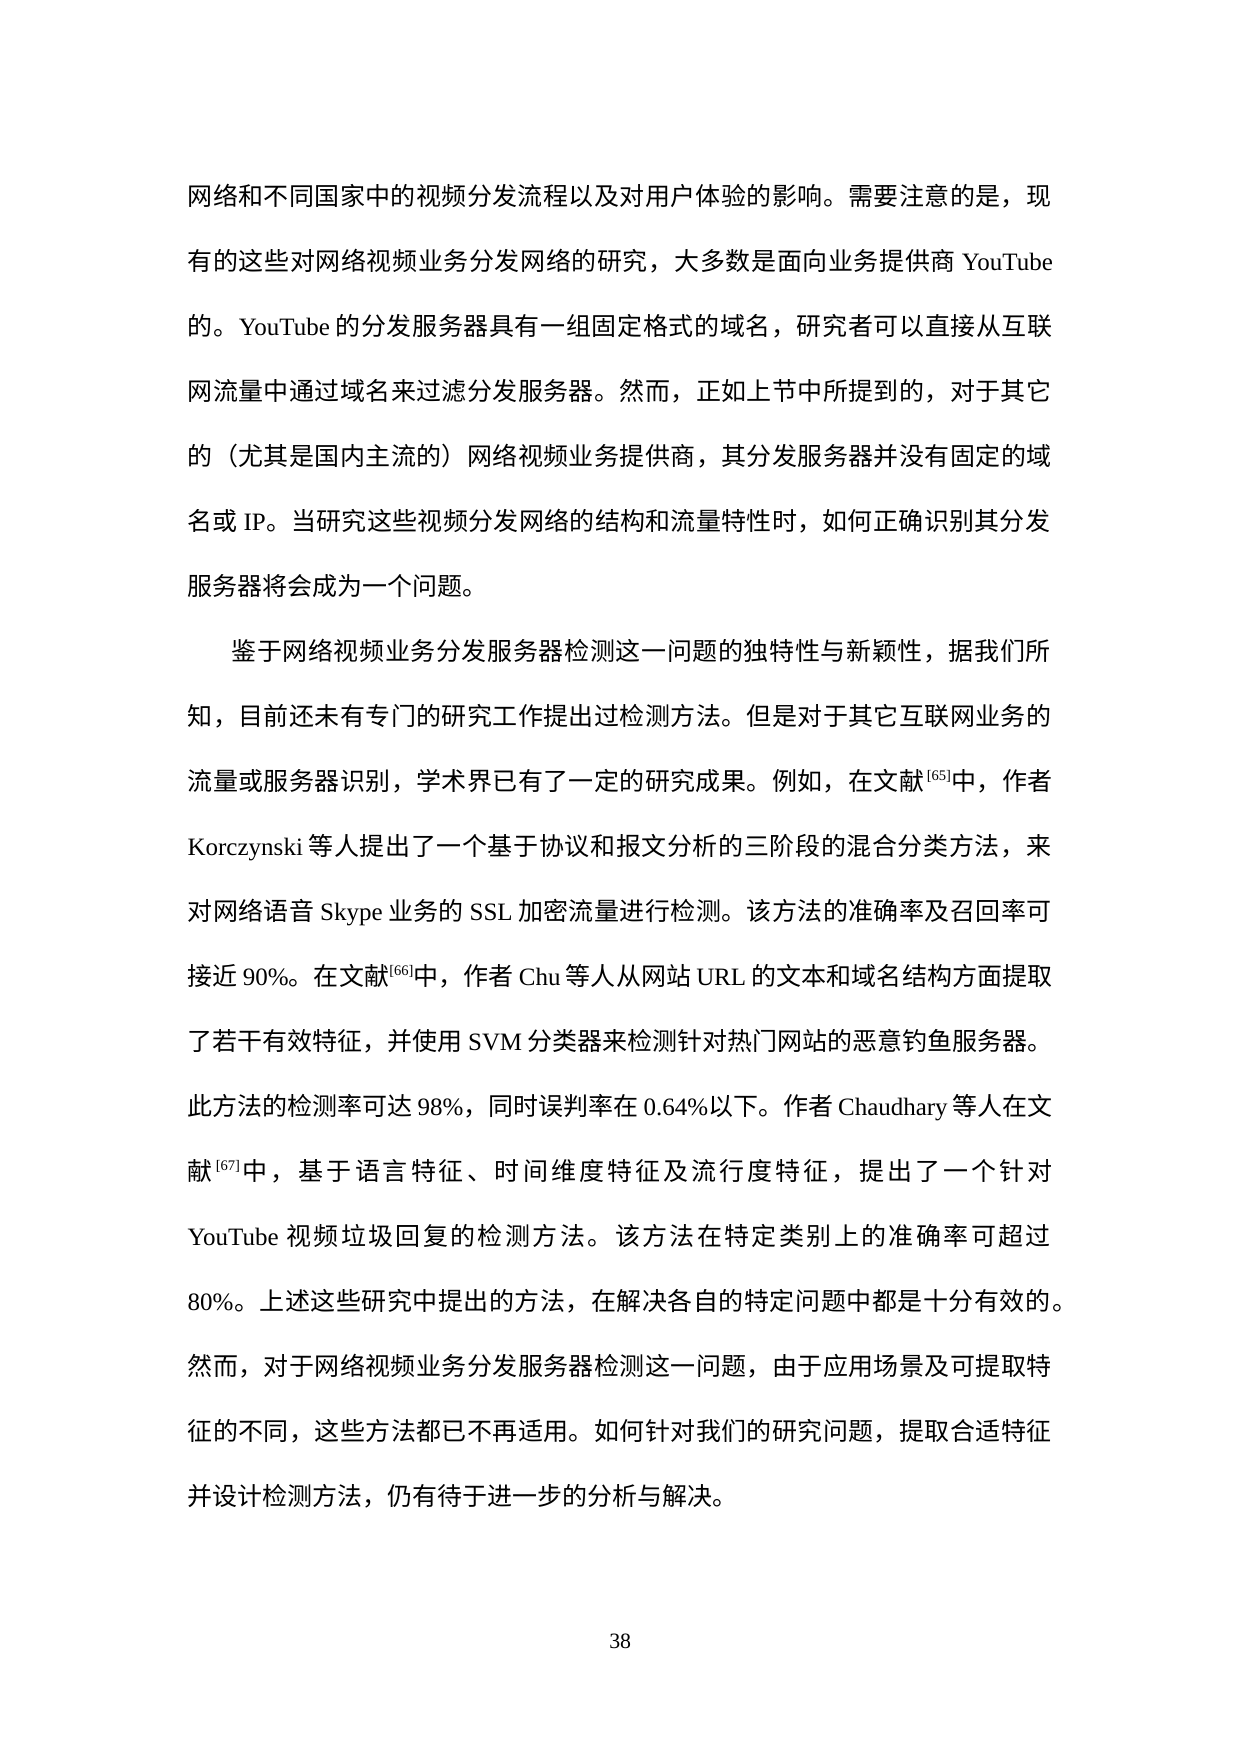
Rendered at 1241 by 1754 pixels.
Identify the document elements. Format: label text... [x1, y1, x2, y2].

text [187, 162, 1053, 617]
text 鉴于网络视频业务分发服务器检测这一问题的独特性与新颖性，据我们所知，目前还未有专门的研究工作提出过检测方法。但是对于其它互联网业务的流量或服务器识别，学术界已有了一定的研究成果。例如，在文献[65]中，作者Korczynski等人提出了一个基于协议和报文分析的三阶段的混合分类方法，来对网络语音Skype业务的SSL加密流量进行检测。该方法的准确率及召回率可接近90%。在文献[66]中，作者Chu等人从网站URL的文本和域名结构方面提取了若干有效特征，并使用SVM分类器来检测针对热门网站的恶意钓鱼服务器。此方法的检测率可达98%，同时误判率在0.64%以下。作者Chaudhary等人在文献[67]中，基于语言特征、时间维度特征及流行度特征，提出了一个针对YouTube视频垃圾回复的检测方法。该方法在特定类别上的准确率可超过80%。上述这些研究中提出的方法，在解决各自的特定问题中都是十分有效的。然而，对于网络视频业务分发服务器检测这一问题，由于应用场景及可提取特征的不同，这些方法都已不再适用。如何针对我们的研究问题，提取合适特征并设计检测方法，仍有待于进一步的分析与解决。 [187, 617, 1053, 1527]
